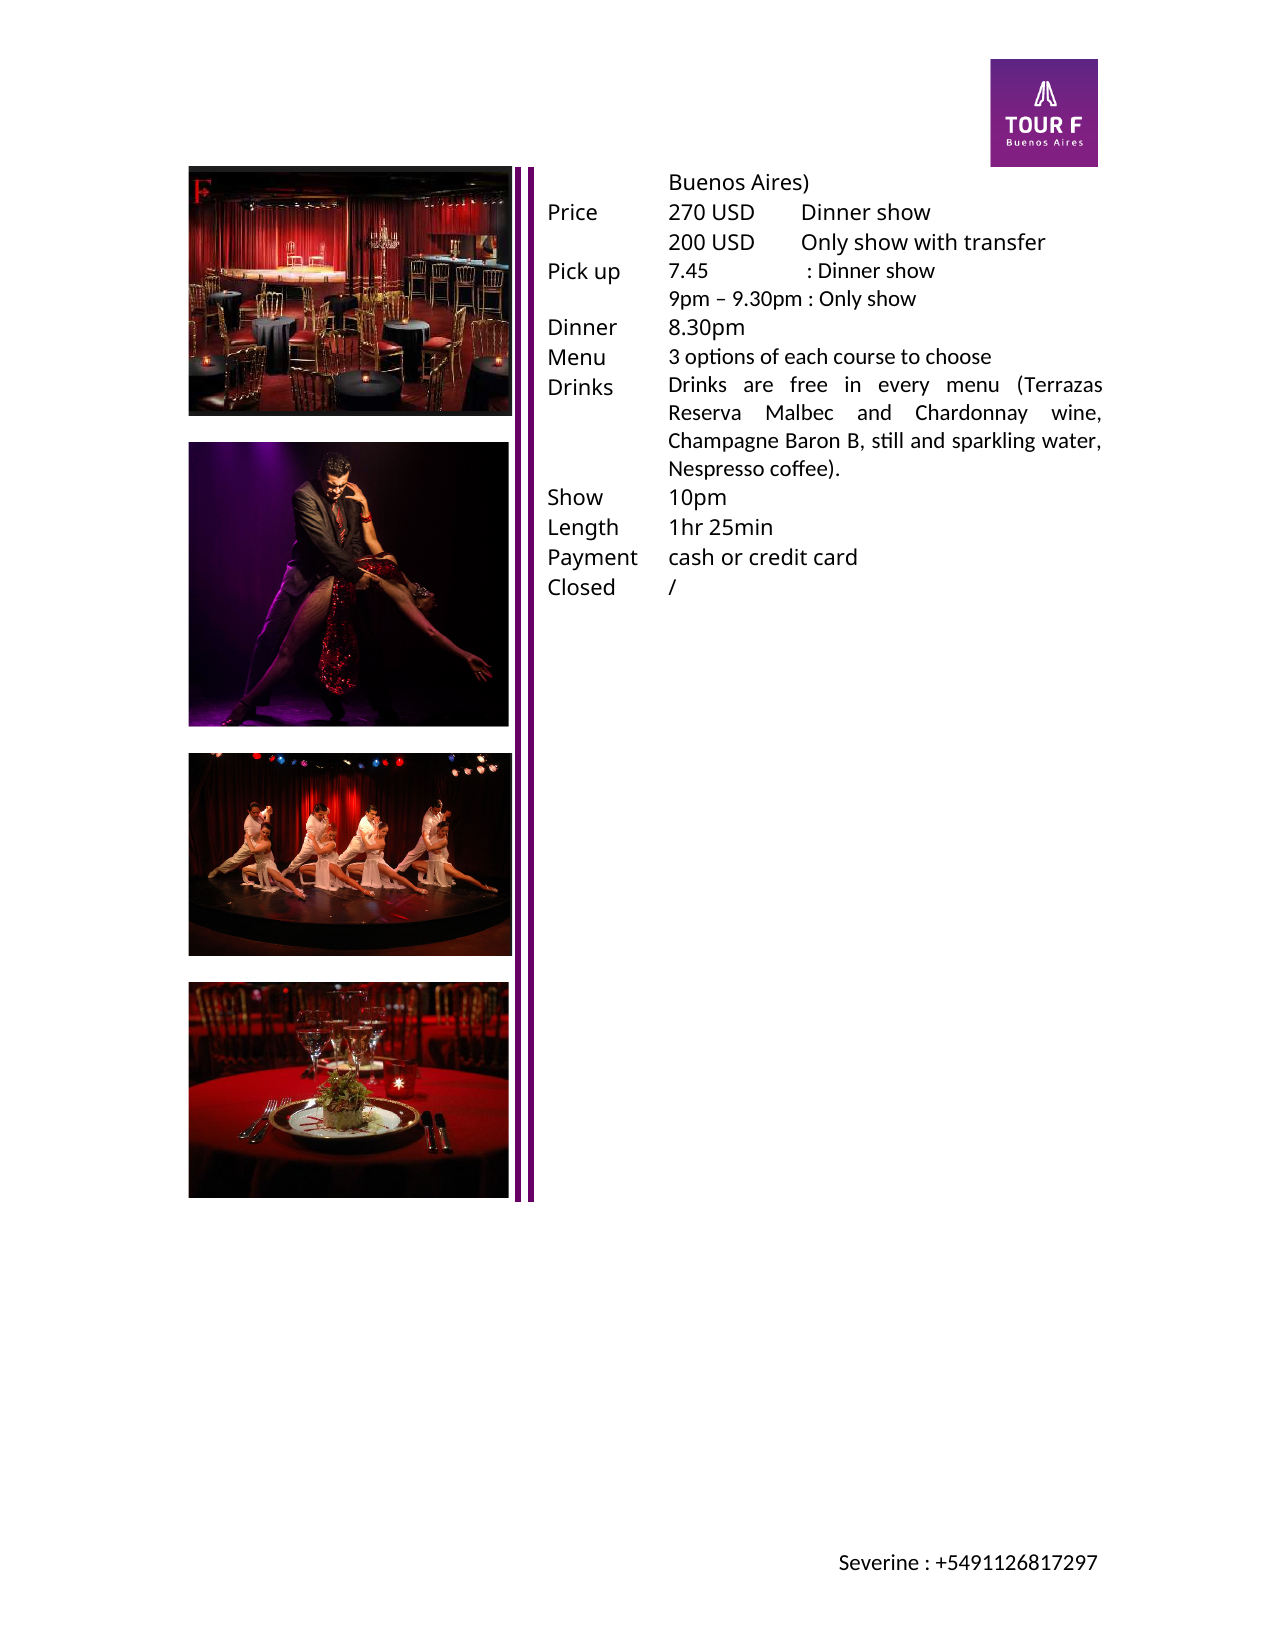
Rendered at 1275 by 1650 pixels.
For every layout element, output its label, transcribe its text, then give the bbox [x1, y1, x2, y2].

picture [188, 753, 513, 956]
picture [990, 59, 1098, 167]
table_cell [177, 167, 515, 1202]
picture [188, 442, 509, 727]
picture [188, 166, 513, 416]
picture [188, 982, 509, 1198]
